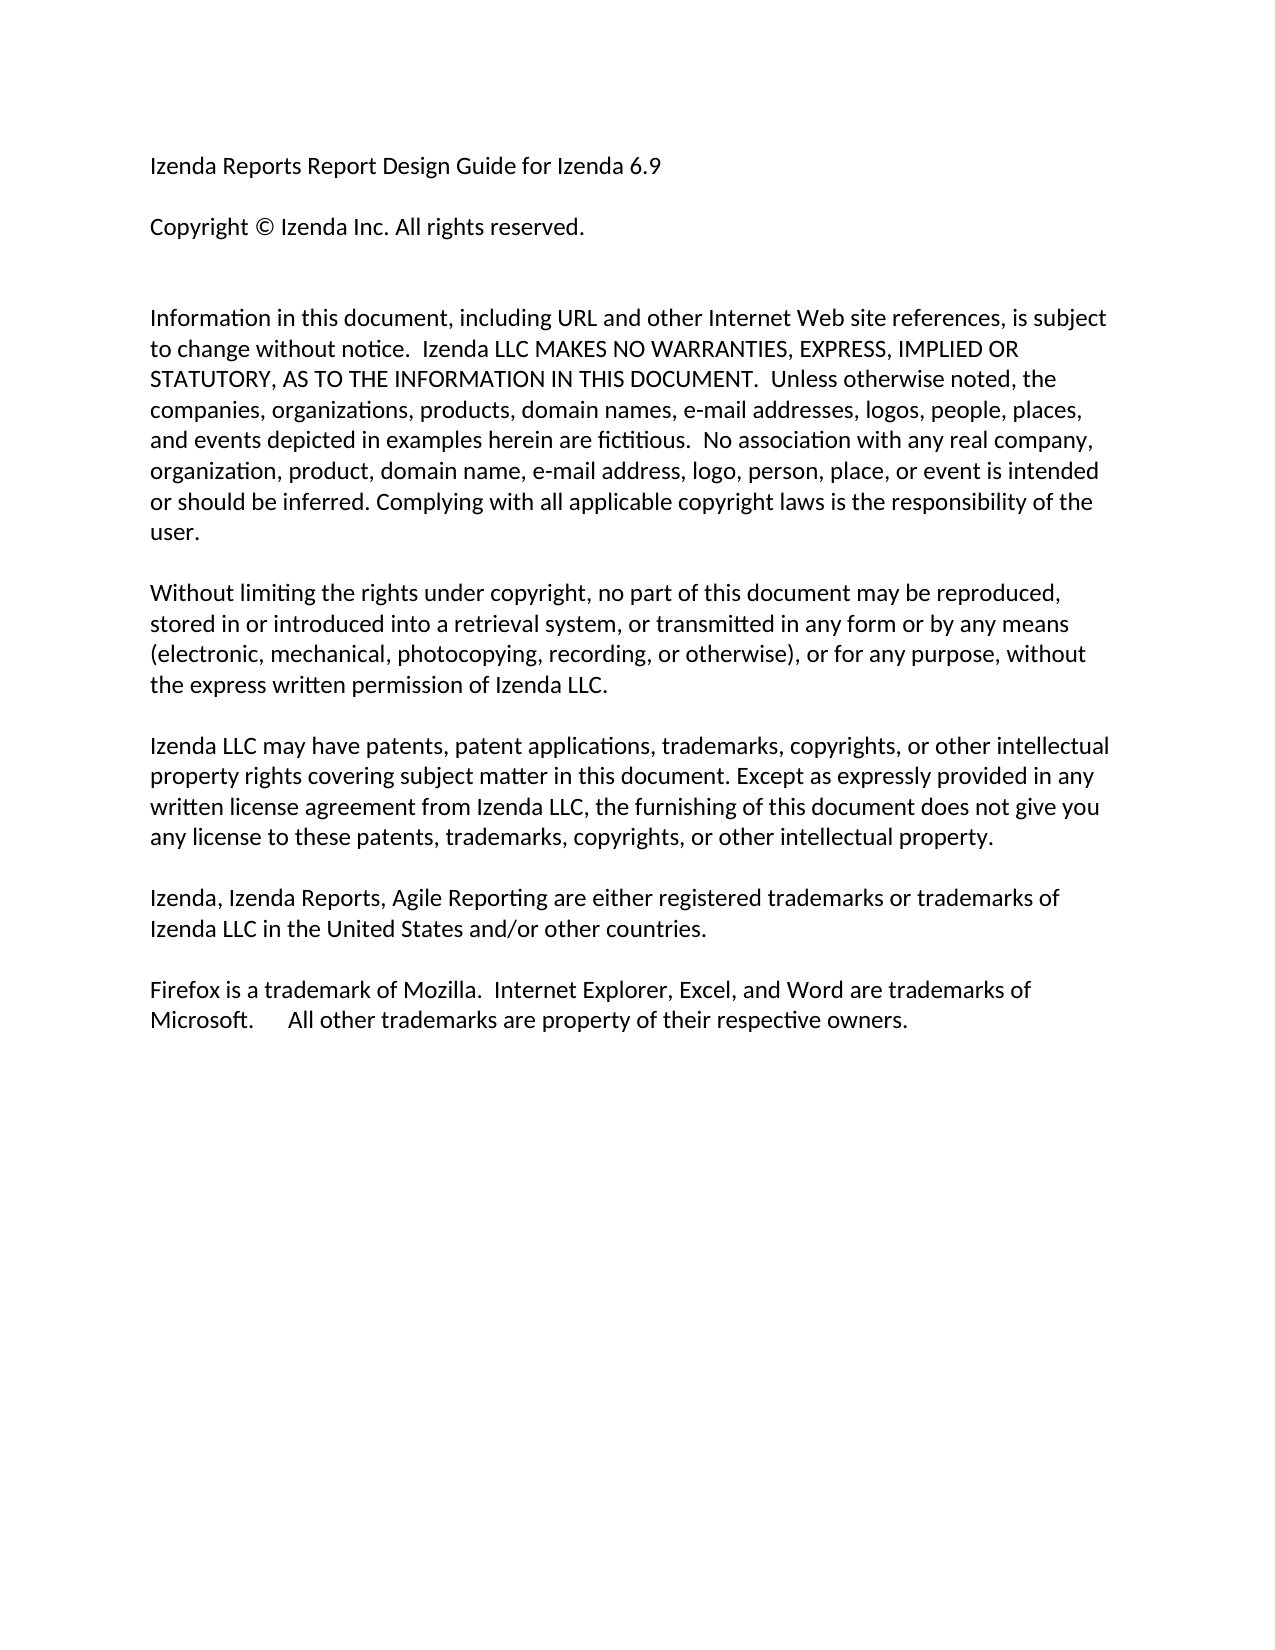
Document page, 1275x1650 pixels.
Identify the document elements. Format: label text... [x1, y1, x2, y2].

text Izenda Reports Report Design Guide for Izenda 6.9 [150, 150, 1125, 181]
text Copyright © Izenda Inc. All rights reserved. [150, 211, 1125, 242]
text Izenda, Izenda Reports, Agile Reporting are either registered trademarks or trademarks of Izenda LLC in the United States and/or other countries. [150, 882, 1125, 943]
text Firefox is a trademark of Mozilla. Internet Explorer, Excel, and Word are trademarks of Microsoft. All other trademarks are property of their respective owners. [150, 974, 1125, 1035]
text Without limiting the rights under copyright, no part of this document may be reproduced, stored in or introduced into a retrieval system, or transmitted in any form or by any means (electronic, mechanical, photocopying, recording, or otherwise), or for any purpose, without the express written permission of Izenda LLC. [150, 577, 1125, 699]
text Izenda LLC may have patents, patent applications, trademarks, copyrights, or other intellectual property rights covering subject matter in this document. Except as expressly provided in any written license agreement from Izenda LLC, the furnishing of this document does not give you any license to these patents, trademarks, copyrights, or other intellectual property. [150, 730, 1125, 852]
text Information in this document, including URL and other Internet Web site references, is subject to change without notice. Izenda LLC MAKES NO WARRANTIES, EXPRESS, IMPLIED OR STATUTORY, AS TO THE INFORMATION IN THIS DOCUMENT. Unless otherwise noted, the companies, organizations, products, domain names, e-mail addresses, logos, people, places, and events depicted in examples herein are fictitious. No association with any real company, organization, product, domain name, e-mail address, logo, person, place, or event is intended or should be inferred. Complying with all applicable copyright laws is the responsibility of the user. [150, 303, 1125, 547]
